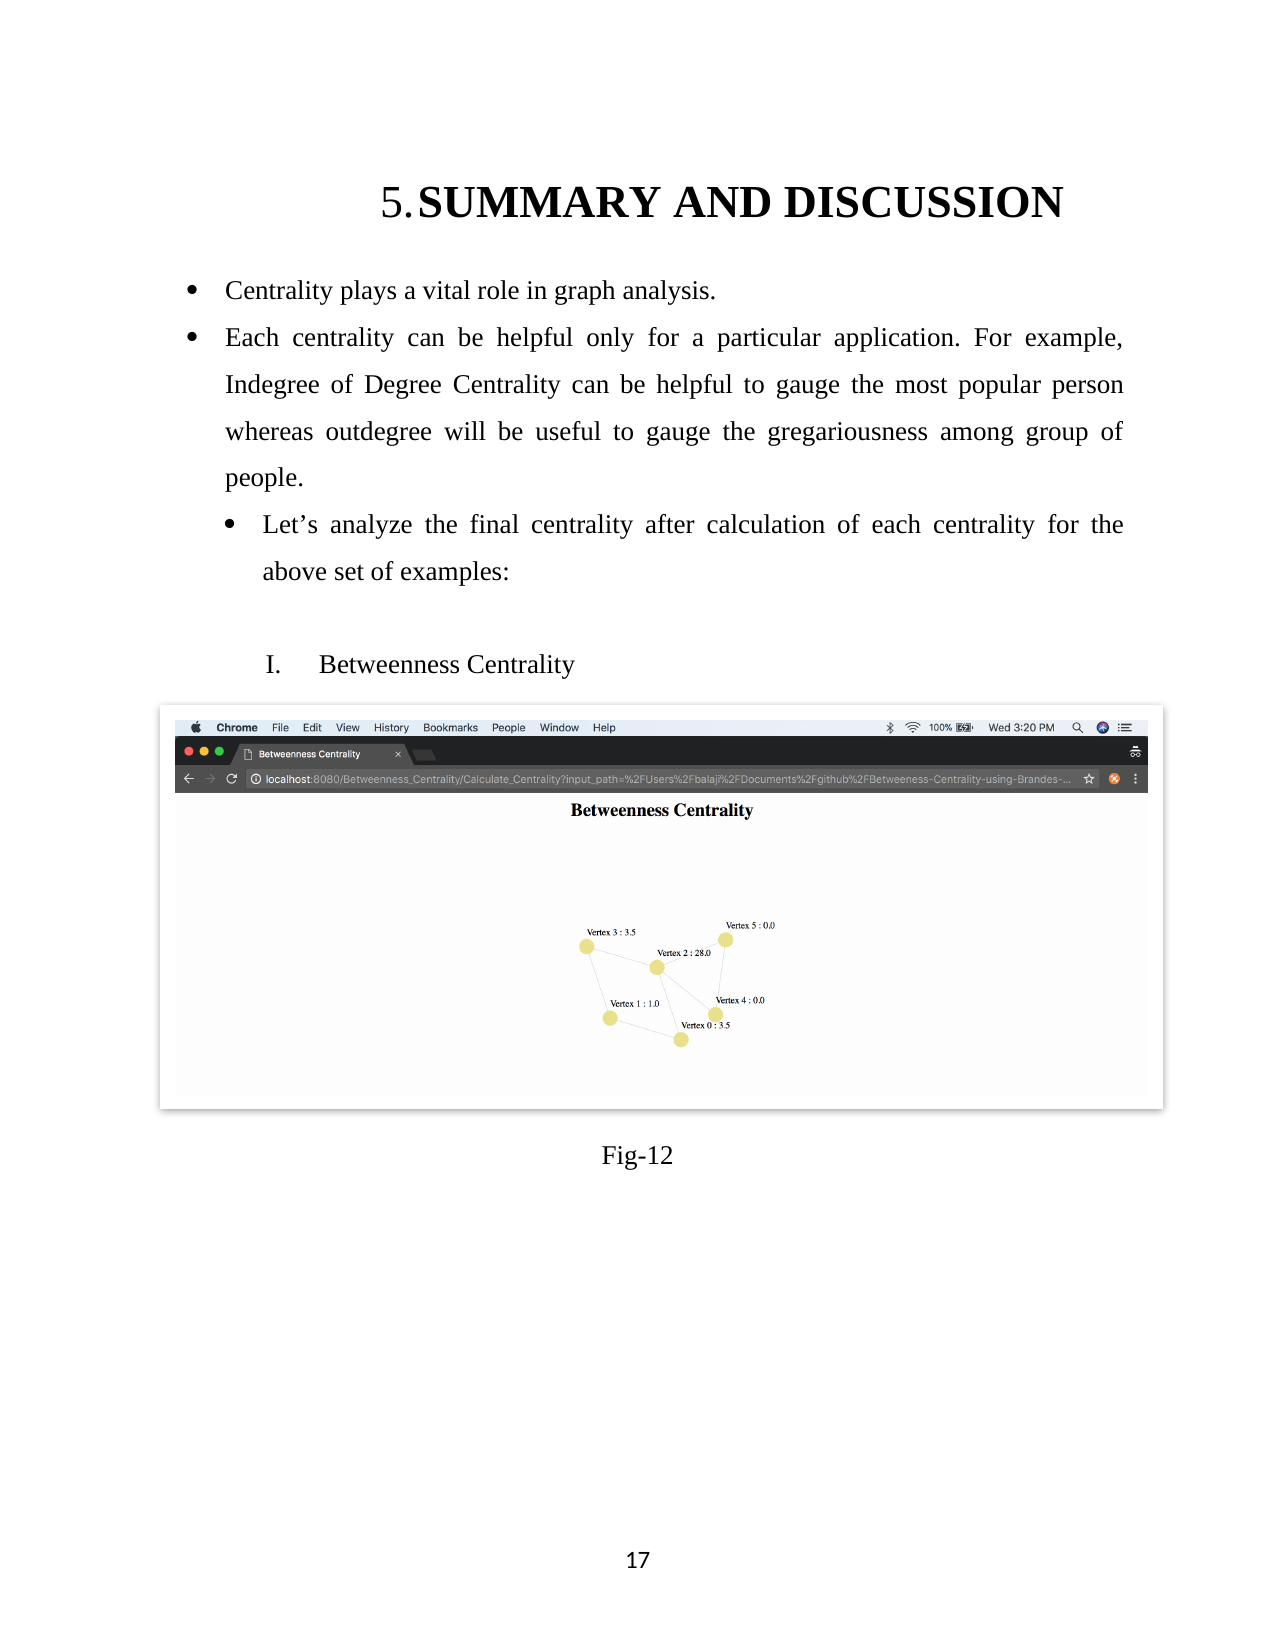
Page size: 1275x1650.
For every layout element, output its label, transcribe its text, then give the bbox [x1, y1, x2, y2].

list Betweenness Centrality [281, 648, 1125, 679]
picture [175, 720, 1148, 1095]
list Centrality plays a vital role in graph analysis. [187, 274, 1125, 306]
list Let’s analyze the final centrality after calculation of each centrality for the above set of examples: [225, 508, 1125, 586]
list Each centrality can be helpful only for a particular application. For example, Indegree of Degree Centrality can be helpful to gauge the most popular person whereas outdegree will be useful to gauge the gregariousness among group of people. [187, 321, 1125, 492]
list Fig-12 [150, 1139, 1125, 1170]
subtitle SUMMARY AND DISCUSSION [319, 175, 1125, 228]
